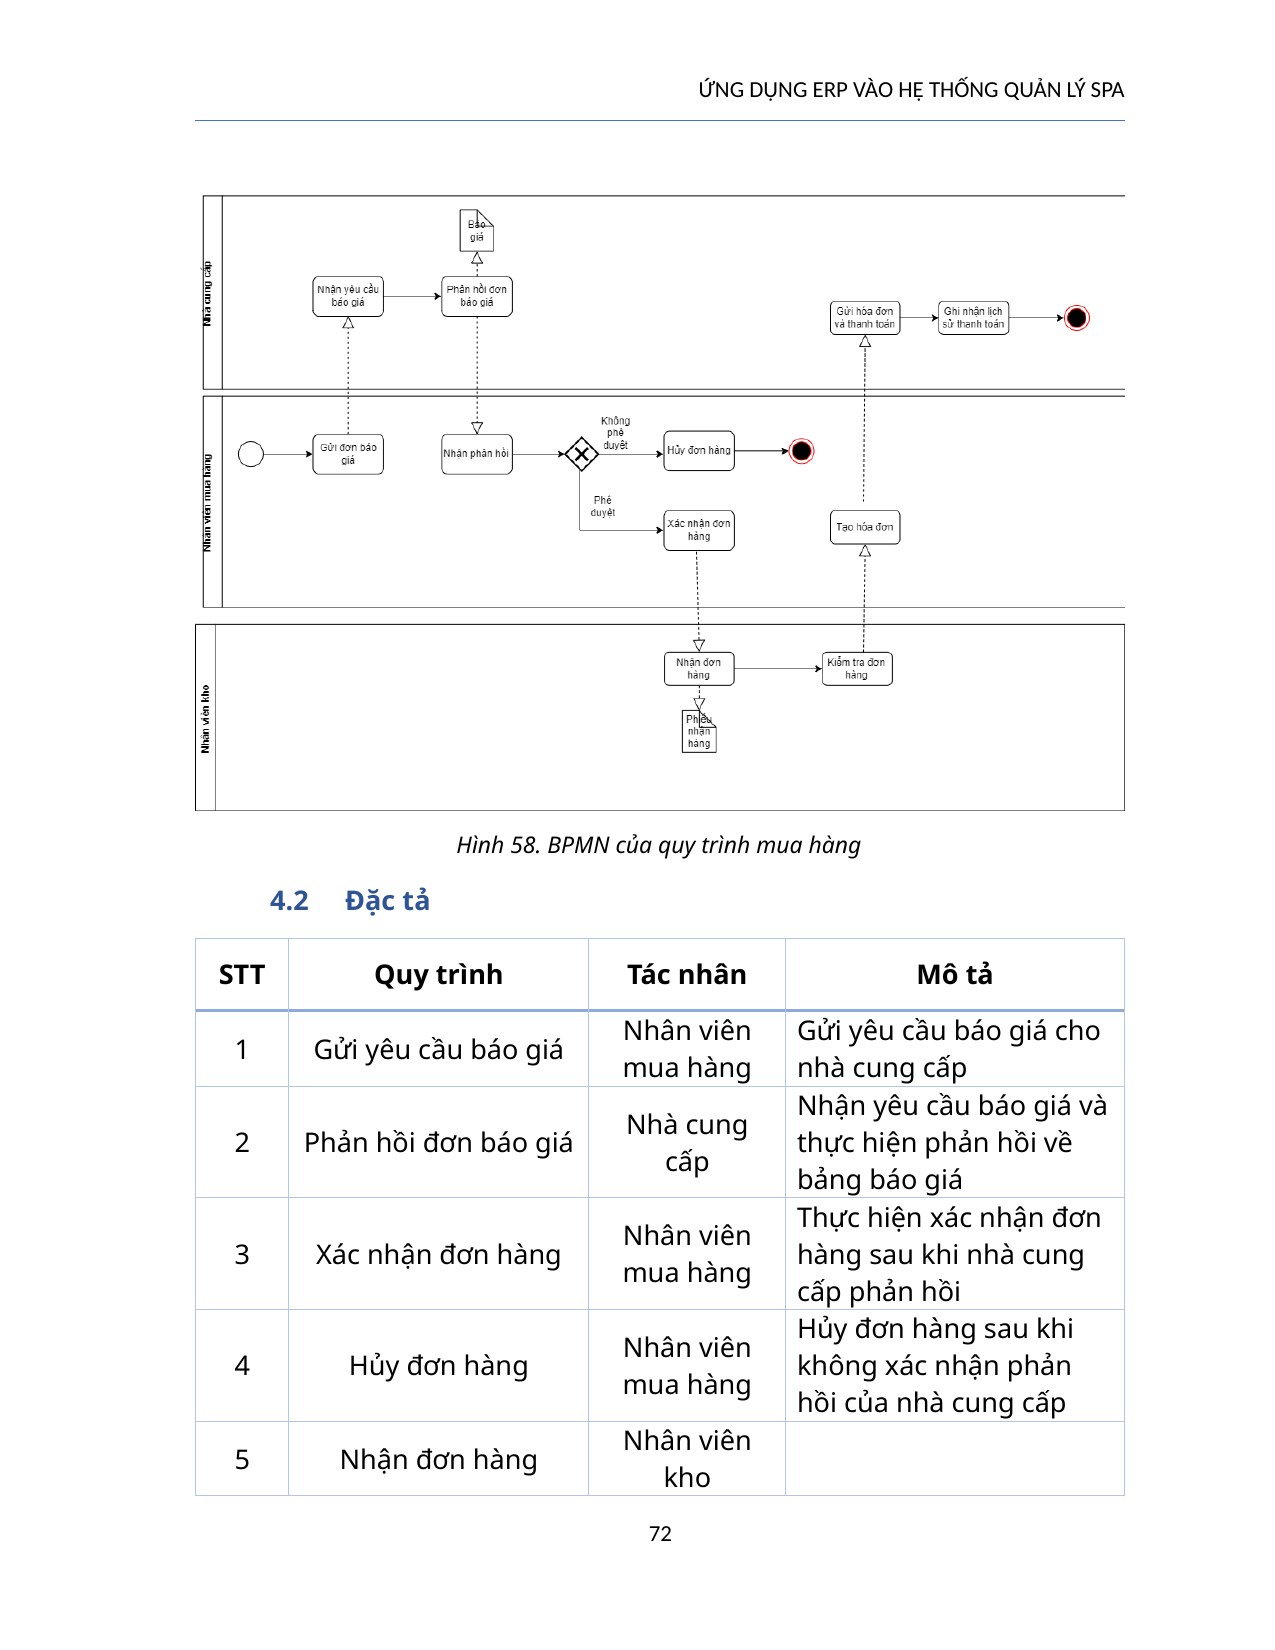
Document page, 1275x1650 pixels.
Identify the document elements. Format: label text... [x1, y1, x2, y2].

table_cell Nhận yêu cầu báo giá và thực hiện phản hồi về bảng báo giá [786, 1087, 1124, 1197]
table_cell Nhân viên kho [589, 1422, 785, 1495]
table_cell Thực hiện xác nhận đơn hàng sau khi nhà cung cấp phản hồi [786, 1198, 1124, 1309]
table_cell 3 [196, 1198, 288, 1309]
table_cell Hủy đơn hàng sau khi không xác nhận phản hồi của nhà cung cấp [786, 1310, 1124, 1421]
table_cell Phản hồi đơn báo giá [289, 1087, 588, 1197]
table_cell Hủy đơn hàng [289, 1310, 588, 1421]
table_cell Xác nhận đơn hàng [289, 1198, 588, 1309]
table_cell Gửi yêu cầu báo giá cho nhà cung cấp [786, 1012, 1124, 1086]
table_cell 2 [196, 1087, 288, 1197]
table_cell 5 [196, 1422, 288, 1495]
table_cell Nhận đơn hàng [289, 1422, 588, 1495]
table_cell Nhân viên mua hàng [589, 1310, 785, 1421]
table_cell Nhà cung cấp [589, 1087, 785, 1197]
list Đặc tả [270, 881, 1125, 918]
table_cell Gửi yêu cầu báo giá [289, 1012, 588, 1086]
picture [195, 195, 1125, 811]
table_cell Nhân viên mua hàng [589, 1012, 785, 1086]
table_header Mô tả [786, 939, 1124, 1009]
table_cell [786, 1422, 1124, 1495]
table_cell 4 [196, 1310, 288, 1421]
text Hình 58. BPMN của quy trình mua hàng [195, 829, 1125, 860]
table_header STT [196, 939, 288, 1009]
table_header Quy trình [289, 939, 588, 1009]
table_cell 1 [196, 1012, 288, 1086]
table_header Tác nhân [589, 939, 785, 1009]
table_cell Nhân viên mua hàng [589, 1198, 785, 1309]
